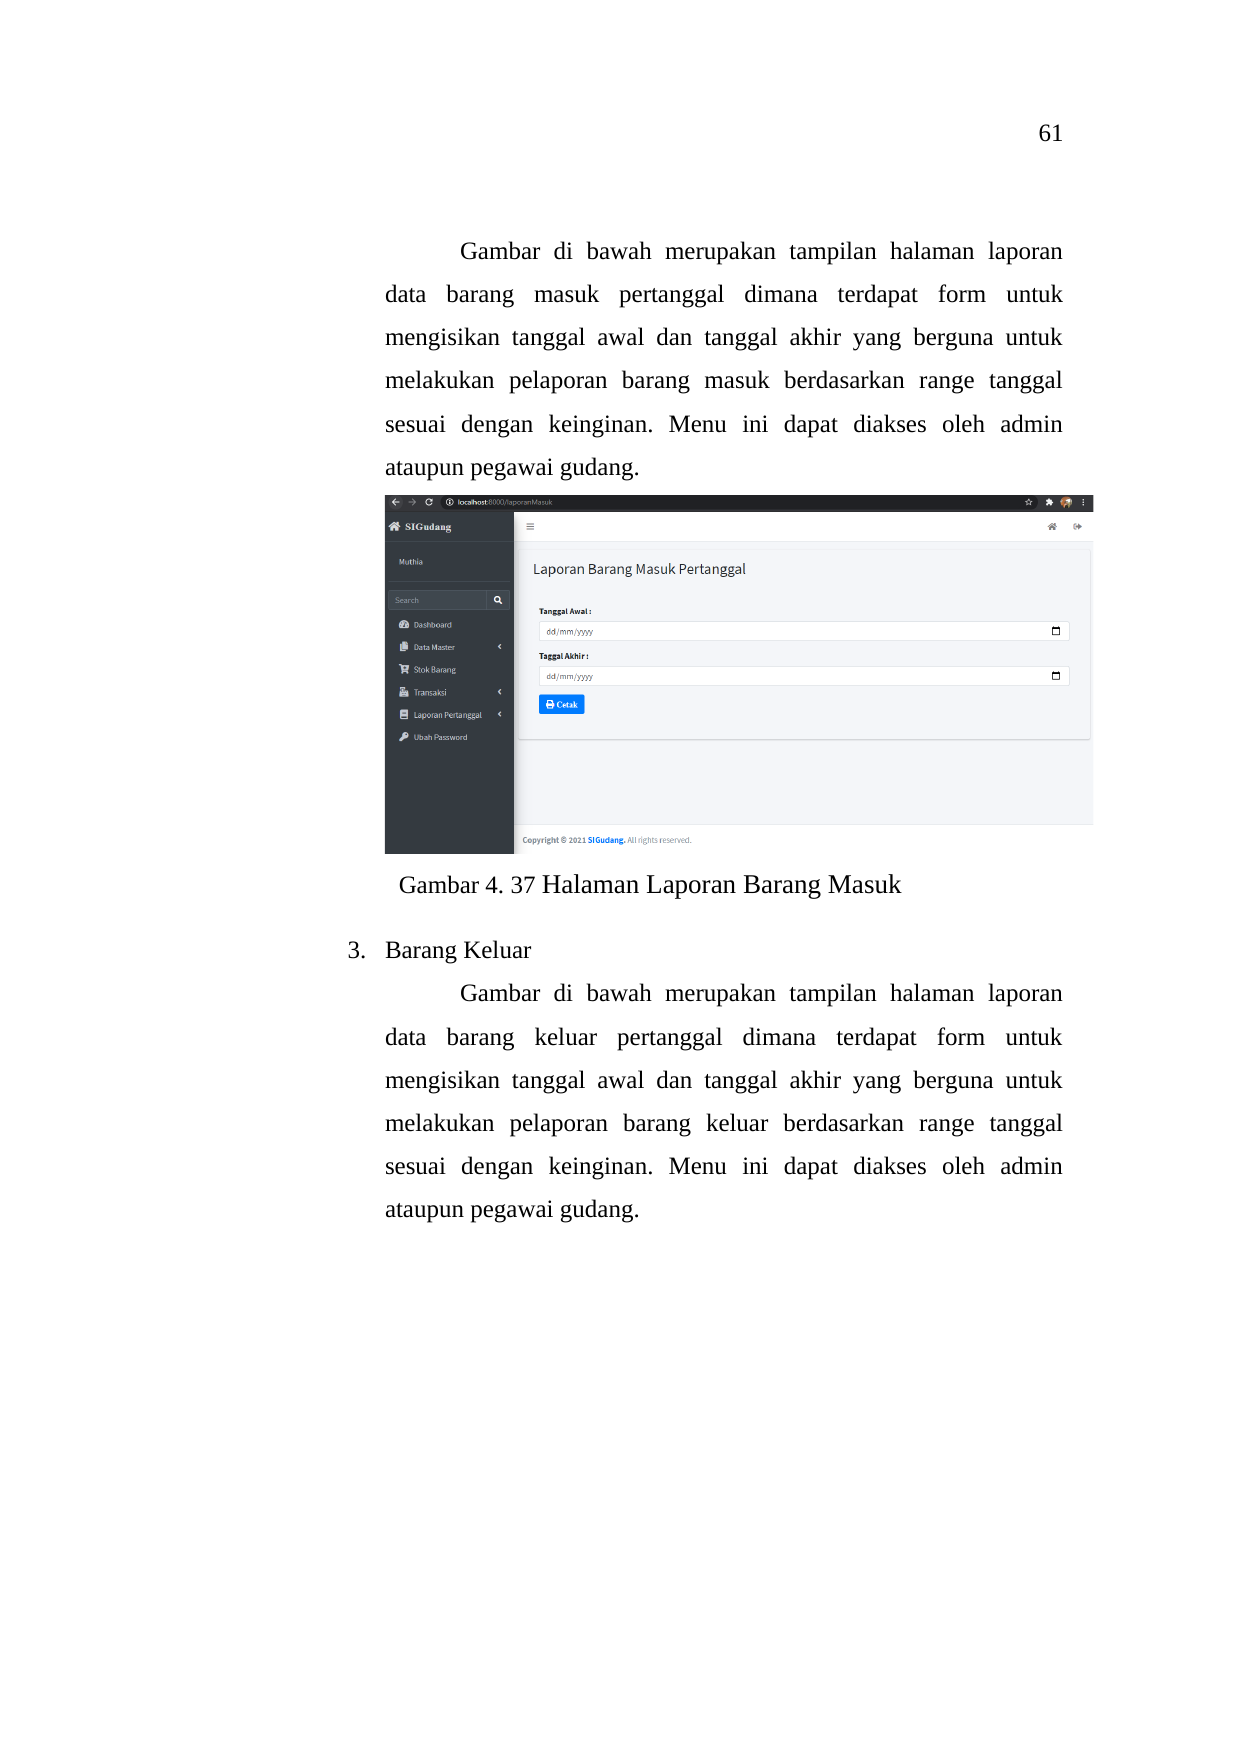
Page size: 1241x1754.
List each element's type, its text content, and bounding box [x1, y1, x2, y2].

picture [384, 495, 1094, 854]
list Gambar di bawah merupakan tampilan halaman laporan data barang masuk pertanggal dimana terdapat form untuk mengisikan tanggal awal dan tanggal akhir yang berguna untuk melakukan pelaporan barang masuk berdasarkan range tanggal sesuai dengan keinginan. Menu ini dapat diakses oleh admin ataupun pegawai gudang. [385, 236, 1063, 481]
list Gambar di bawah merupakan tampilan halaman laporan data barang keluar pertanggal dimana terdapat form untuk mengisikan tanggal awal dan tanggal akhir yang berguna untuk melakukan pelaporan barang keluar berdasarkan range tanggal sesuai dengan keinginan. Menu ini dapat diakses oleh admin ataupun pegawai gudang. [385, 978, 1063, 1223]
list Barang Keluar [347, 935, 1063, 964]
